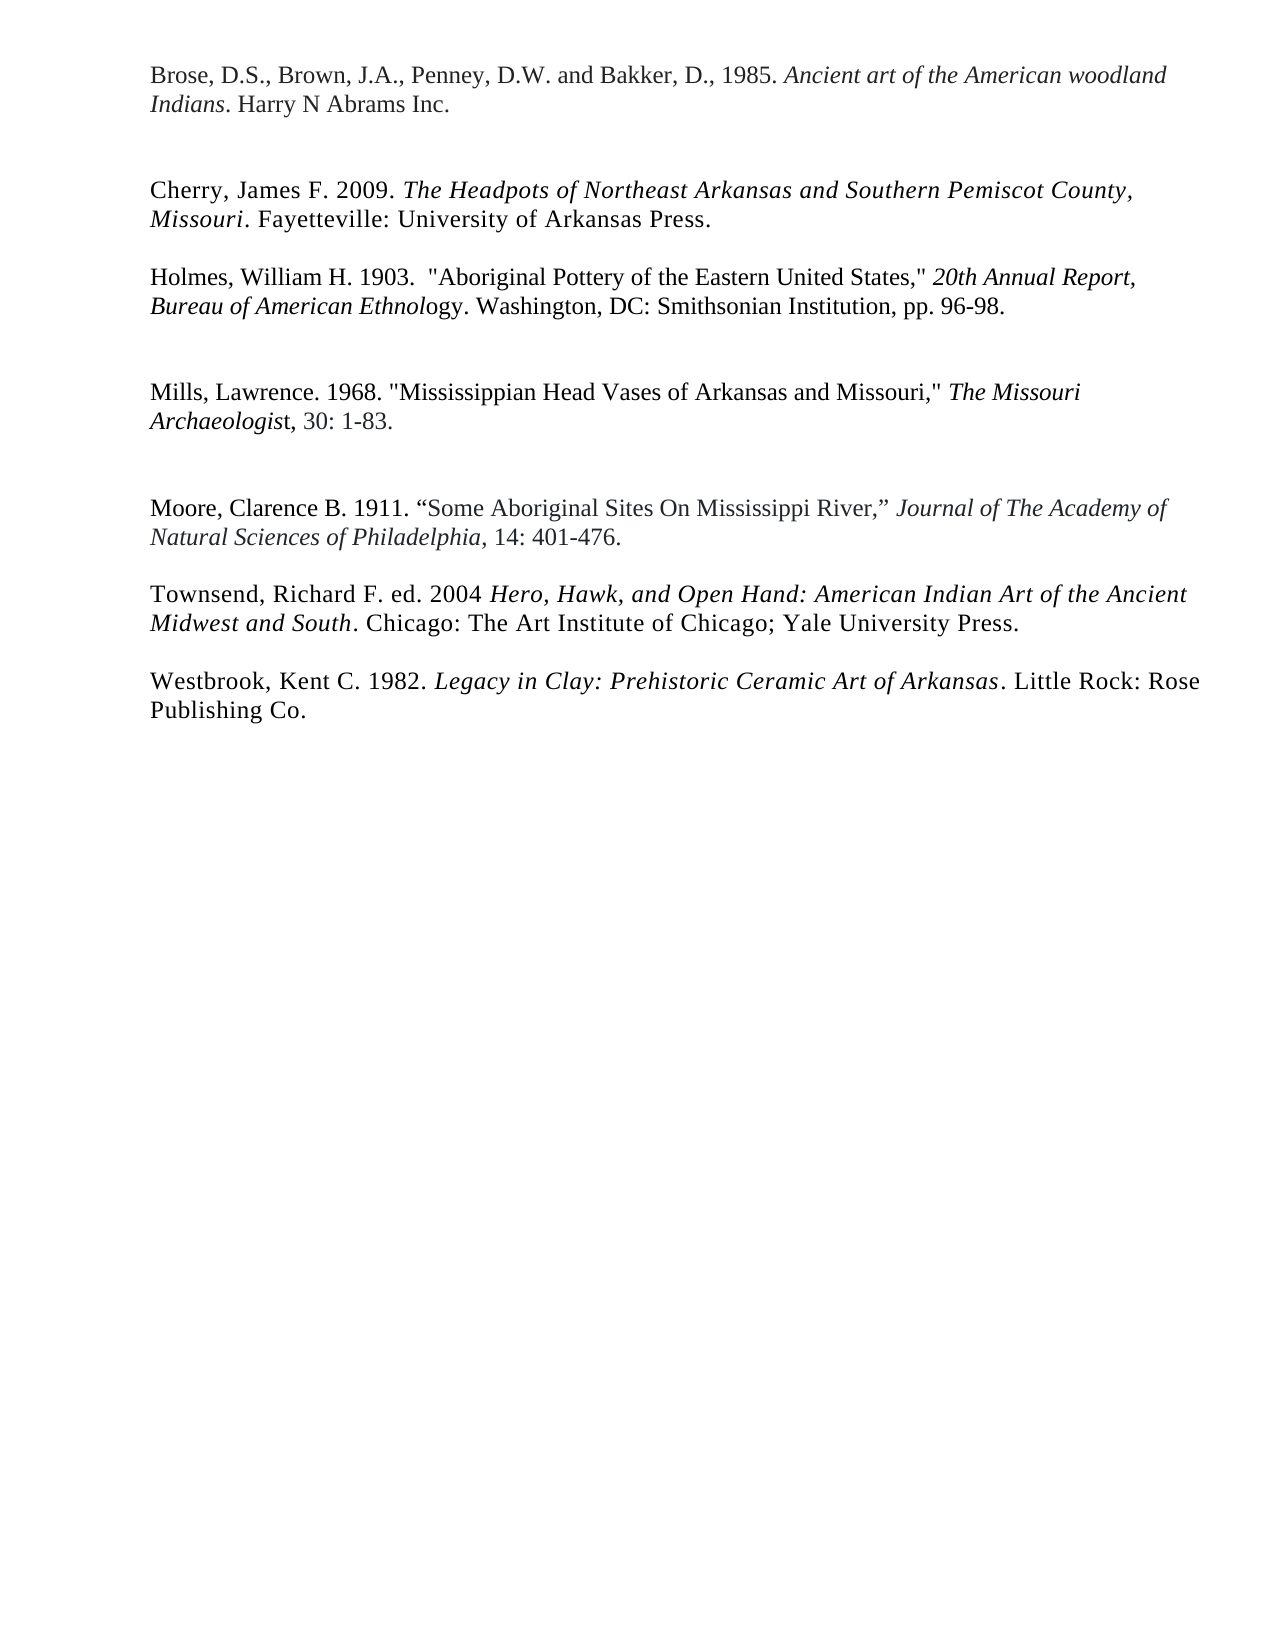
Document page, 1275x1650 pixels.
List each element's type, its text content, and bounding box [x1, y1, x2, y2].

text Townsend, Richard F. ed. 2004 Hero, Hawk, and Open Hand: American Indian Art of the Ancient Midwest and South. Chicago: The Art Institute of Chicago; Yale University Press. [150, 579, 1215, 637]
text Mills, Lawrence. 1968. "Mississippian Head Vases of Arkansas and Missouri," The Missouri Archaeologist, 30: 1-83. [150, 377, 1215, 464]
text Westbrook, Kent C. 1982. Legacy in Clay: Prehistoric Ceramic Art of Arkansas. Little Rock: Rose Publishing Co. [150, 666, 1215, 724]
text Moore, Clarence B. 1911. “Some Aboriginal Sites On Mississippi River,” Journal of The Academy of Natural Sciences of Philadelphia, 14: 401-476. [150, 493, 1215, 550]
text Brose, D.S., Brown, J.A., Penney, D.W. and Bakker, D., 1985. Ancient art of the American woodland Indians. Harry N Abrams Inc. [450, 60, 1215, 117]
text Holmes, William H. 1903. "Aboriginal Pottery of the Eastern United States," 20th Annual Report, Bureau of American Ethnology. Washington, DC: Smithsonian Institution, pp. 96-98. [150, 262, 1215, 348]
text Cherry, James F. 2009. The Headpots of Northeast Arkansas and Southern Pemiscot County, Missouri. Fayetteville: University of Arkansas Press. [150, 147, 1215, 233]
